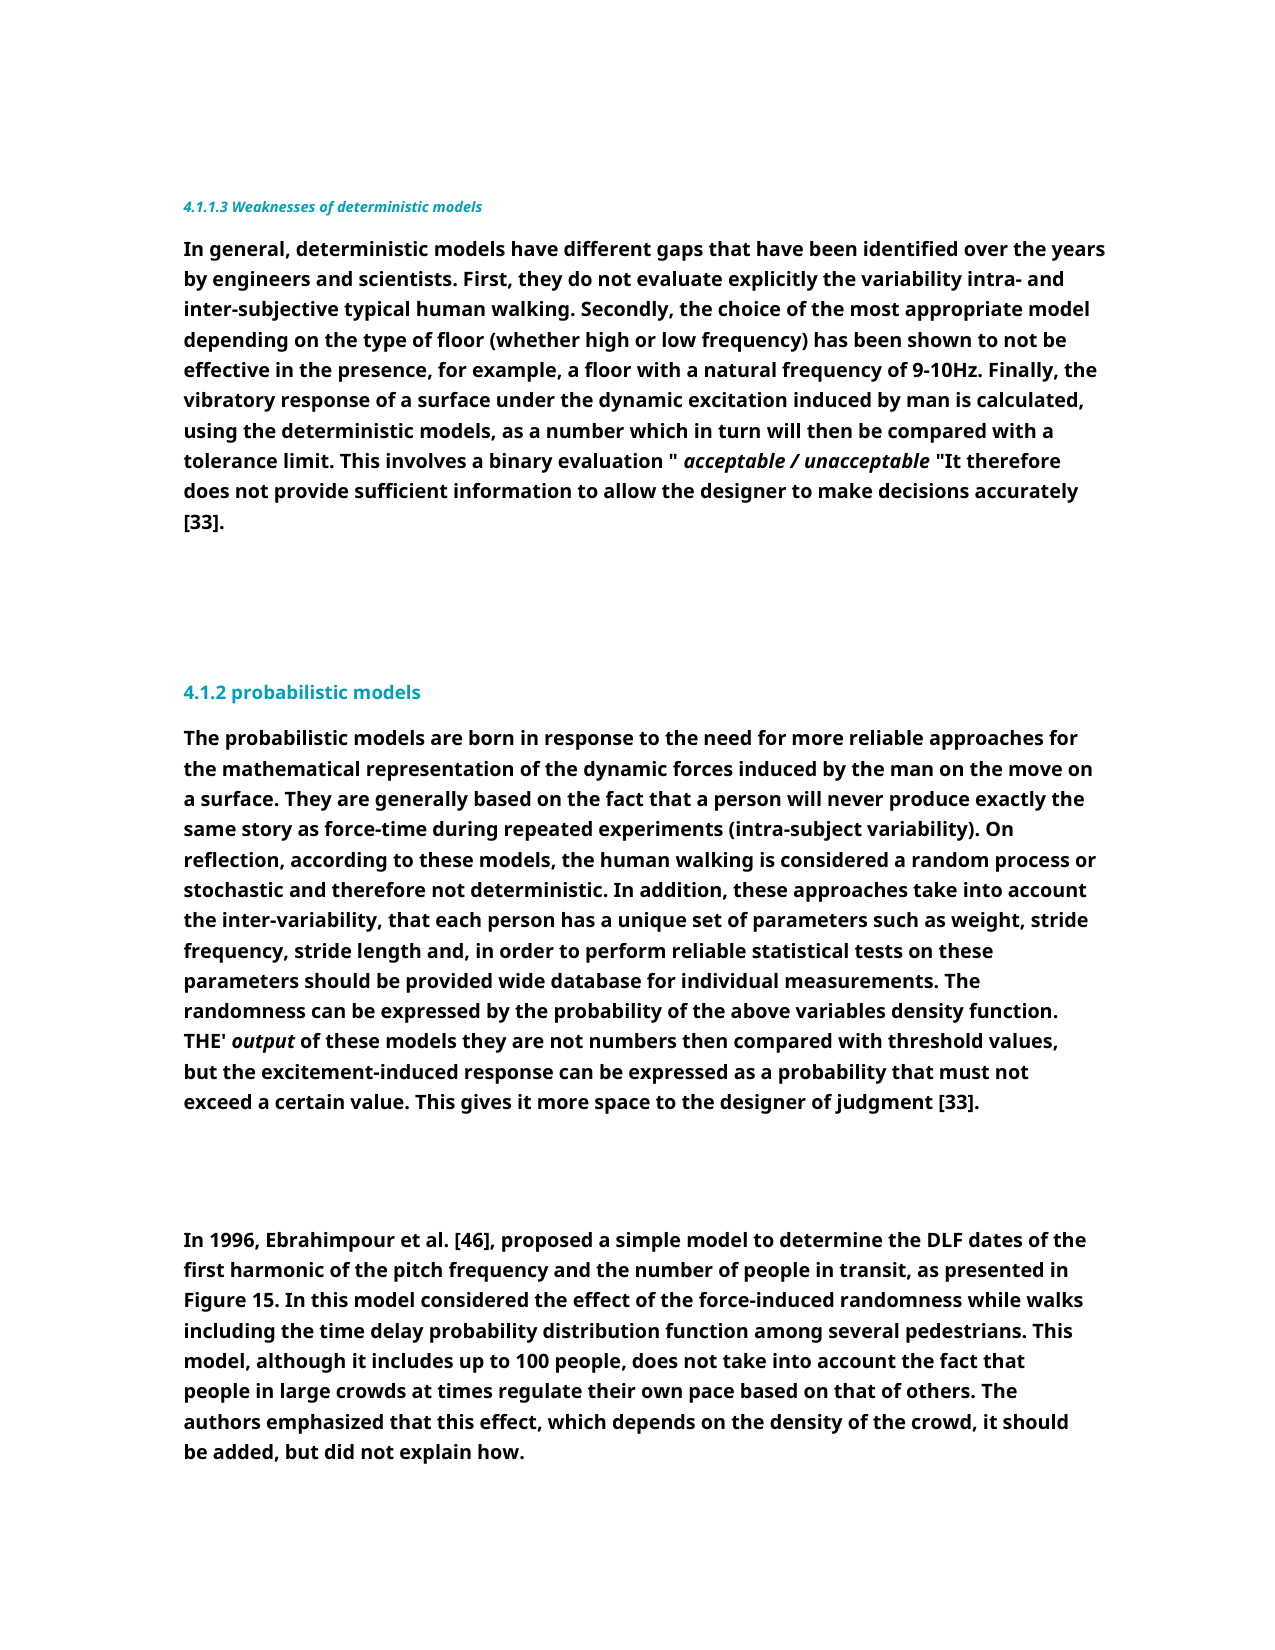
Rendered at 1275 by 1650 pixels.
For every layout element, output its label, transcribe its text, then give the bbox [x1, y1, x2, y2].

text 4.1.1.3 Weaknesses of deterministic models [183, 197, 1125, 216]
text The probabilistic models are born in response to the need for more reliable approaches for the mathematical representation of the dynamic forces induced by the man on the move on a surface. They are generally based on the fact that a person will never produce exactly the same story as force-time during repeated experiments (intra-subject variability). On reflection, according to these models, the human walking is considered a random process or stochastic and therefore not deterministic. In addition, these approaches take into account the inter-variability, that each person has a unique set of parameters such as weight, stride frequency, stride length and, in order to perform reliable statistical tests on these parameters should be provided wide database for individual measurements. The randomness can be expressed by the probability of the above variables density function. THE' output of these models they are not numbers then compared with threshold values, but the excitement-induced response can be expressed as a probability that must not exceed a certain value. This gives it more space to the designer of judgment [33]. [183, 722, 1098, 1116]
text 4.1.2 probabilistic models [183, 679, 1125, 705]
text In 1996, Ebrahimpour et al. [46], proposed a simple model to determine the DLF dates of the first harmonic of the pitch frequency and the number of people in transit, as presented in Figure 15. In this model considered the effect of the force-induced randomness while walks including the time delay probability distribution function among several pedestrians. This model, although it includes up to 100 people, does not take into account the fact that people in large crowds at times regulate their own pace based on that of others. The authors emphasized that this effect, which depends on the density of the crowd, it should be added, but did not explain how. [183, 1223, 1092, 1466]
text In general, deterministic models have different gaps that have been identified over the years by engineers and scientists. First, they do not evaluate explicitly the variability intra- and inter-subjective typical human walking. Secondly, the choice of the most appropriate model depending on the type of floor (whether high or low frequency) has been shown to not be effective in the presence, for example, a floor with a natural frequency of 9-10Hz. Finally, the vibratory response of a surface under the dynamic excitation induced by man is calculated, using the deterministic models, as a number which in turn will then be compared with a tolerance limit. This involves a binary evaluation " acceptable / unacceptable "It therefore does not provide sufficient information to allow the designer to make decisions accurately [33]. [183, 232, 1106, 535]
